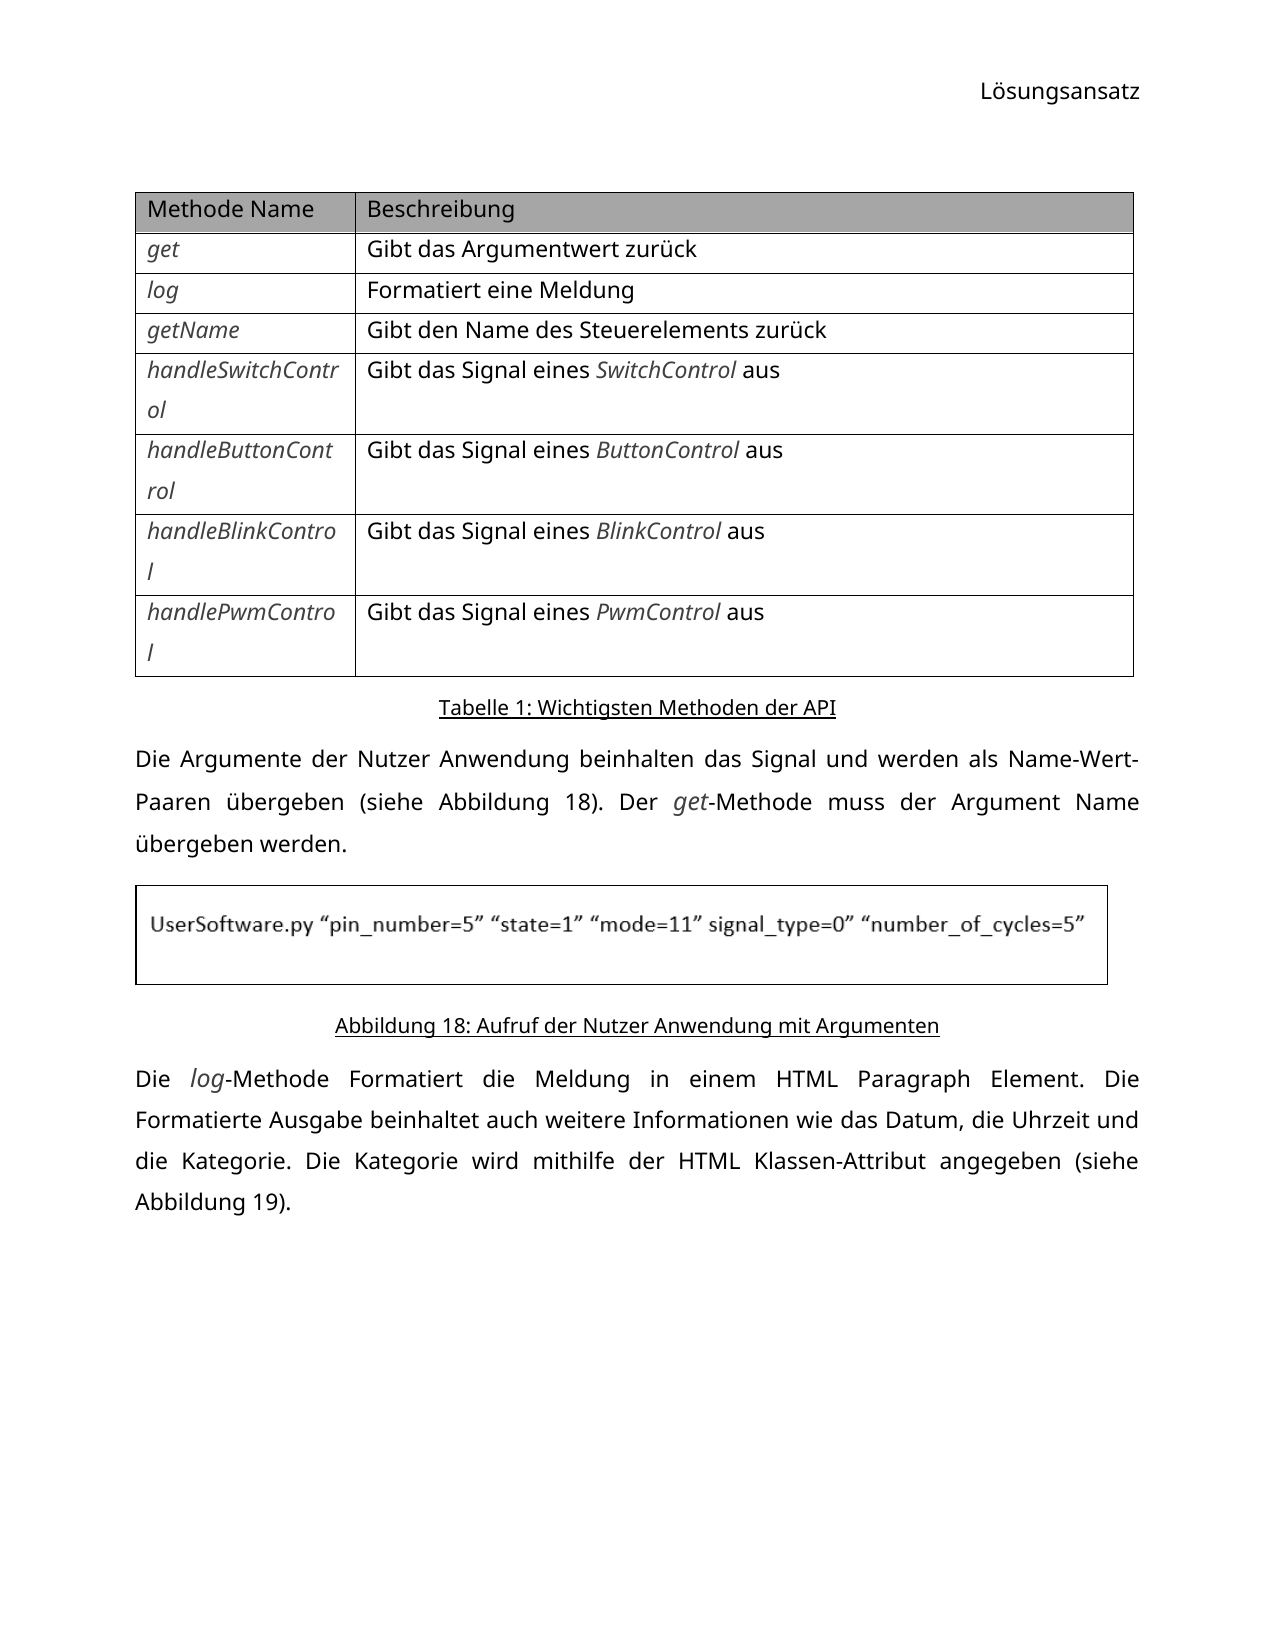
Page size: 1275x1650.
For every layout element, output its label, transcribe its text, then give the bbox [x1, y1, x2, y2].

table_cell handlePwmControl [136, 596, 355, 676]
table_cell Gibt das Signal eines ButtonControl aus [356, 435, 1133, 514]
table_cell Gibt den Name des Steuerelements zurück [356, 314, 1133, 353]
table_cell Gibt das Signal eines BlinkControl aus [356, 515, 1133, 595]
table_cell handleSwitchControl [136, 354, 355, 433]
table_cell Formatiert eine Meldung [356, 274, 1133, 313]
table_cell log [136, 274, 355, 313]
table_cell Gibt das Argumentwert zurück [356, 234, 1133, 272]
text Tabelle 1: Wichtigsten Methoden der API [135, 693, 1140, 722]
picture [137, 886, 1107, 984]
table_header Methode Name [136, 193, 355, 232]
table_cell Gibt das Signal eines SwitchControl aus [356, 354, 1133, 433]
table_cell Gibt das Signal eines PwmControl aus [356, 596, 1133, 676]
table_cell handleButtonControl [136, 435, 355, 514]
text Abbildung 18: Aufruf der Nutzer Anwendung mit Argumenten [135, 1011, 1140, 1040]
text Die log-Methode Formatiert die Meldung in einem HTML Paragraph Element. Die Formatierte Ausgabe beinhaltet auch weitere Informationen wie das Datum, die Uhrzeit und die Kategorie. Die Kategorie wird mithilfe der HTML Klassen-Attribut angegeben (siehe Abbildung 19). [135, 1061, 1140, 1217]
table_cell get [136, 234, 355, 272]
table_cell handleBlinkControl [136, 515, 355, 595]
table_cell getName [136, 314, 355, 353]
text Die Argumente der Nutzer Anwendung beinhalten das Signal und werden als Name-Wert-Paaren übergeben (siehe Abbildung 18). Der get-Methode muss der Argument Name übergeben werden. [135, 743, 1140, 859]
table_header Beschreibung [356, 193, 1133, 232]
